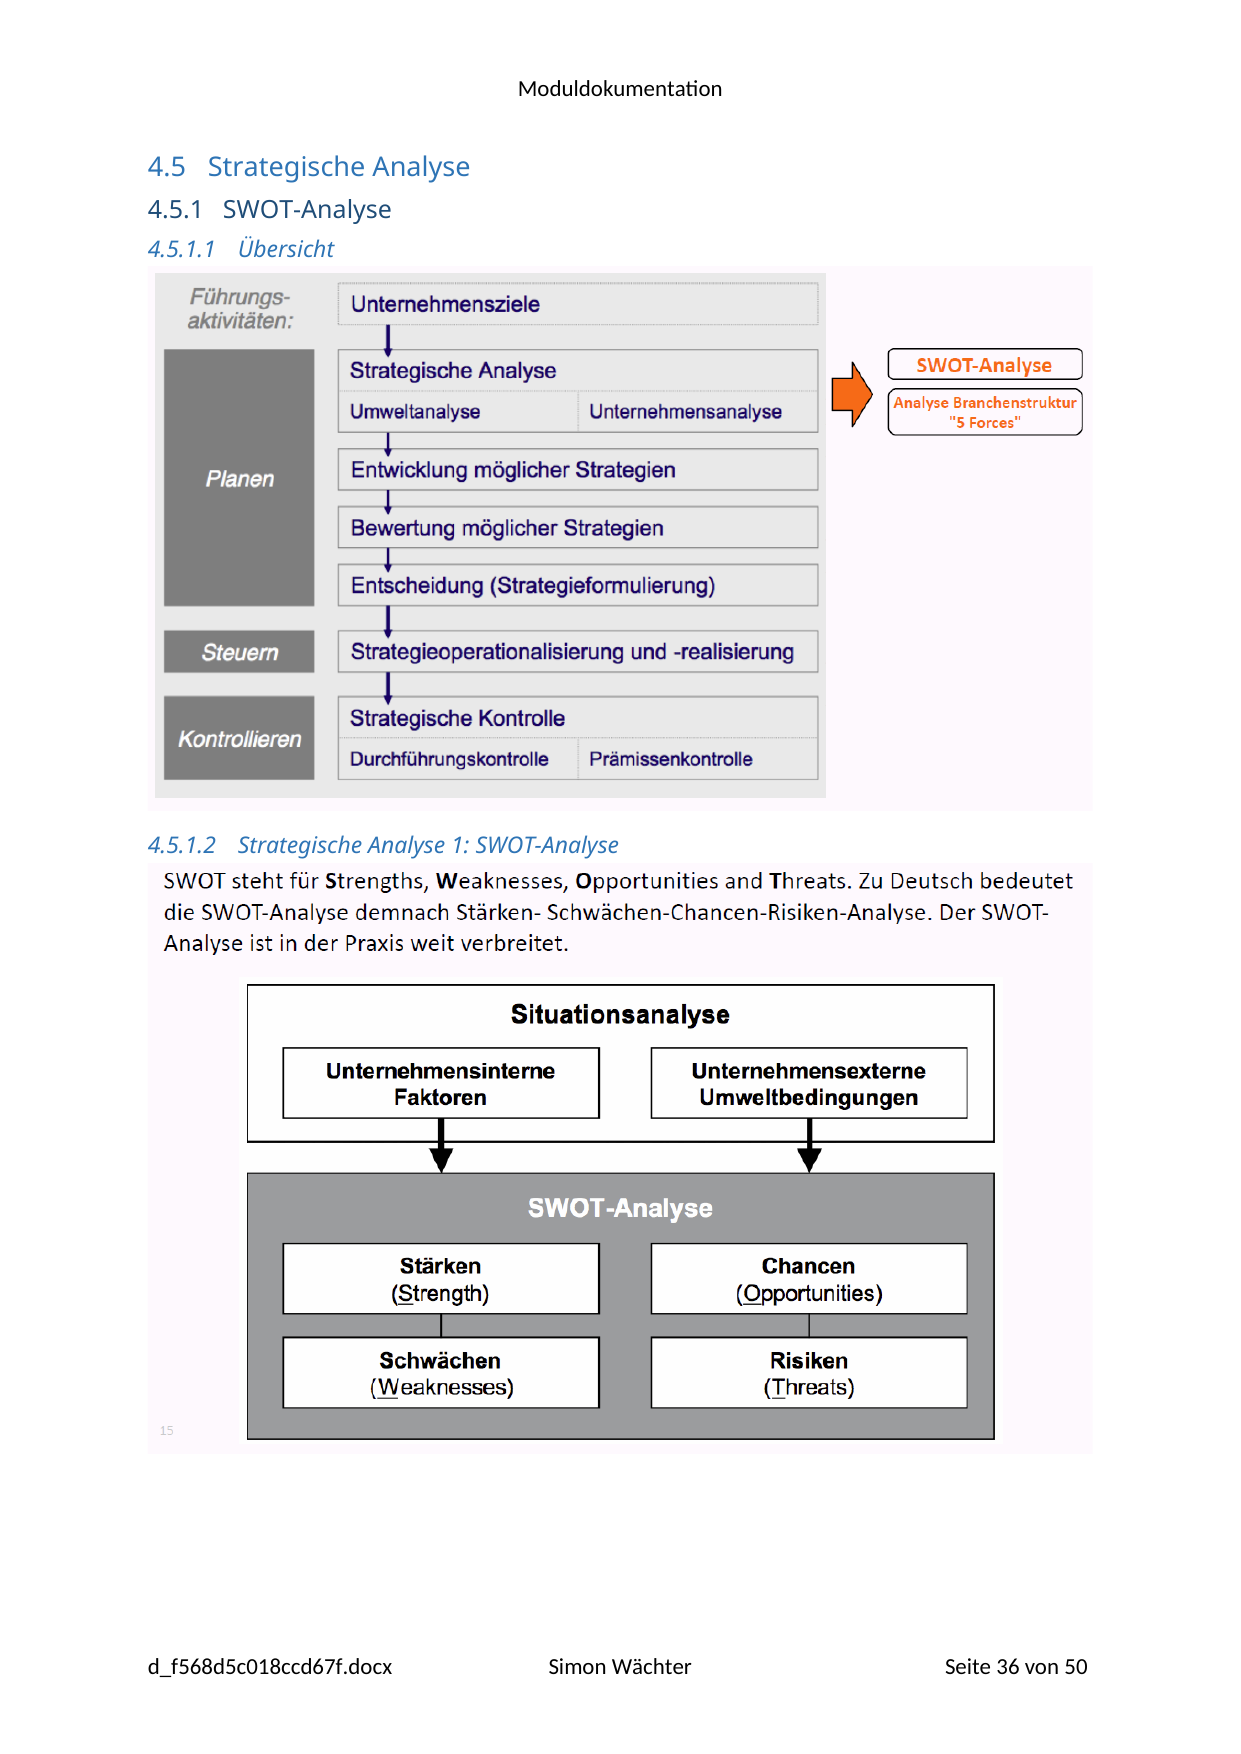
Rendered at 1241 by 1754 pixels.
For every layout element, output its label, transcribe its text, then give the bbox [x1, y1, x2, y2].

picture [147, 863, 1093, 1454]
subtitle SWOT-Analyse [148, 192, 1093, 226]
subtitle Strategische Analyse [148, 148, 1093, 184]
picture [147, 266, 1093, 811]
subtitle Strategische Analyse 1: SWOT-Analyse [148, 829, 1093, 861]
subtitle Übersicht [148, 232, 1093, 264]
